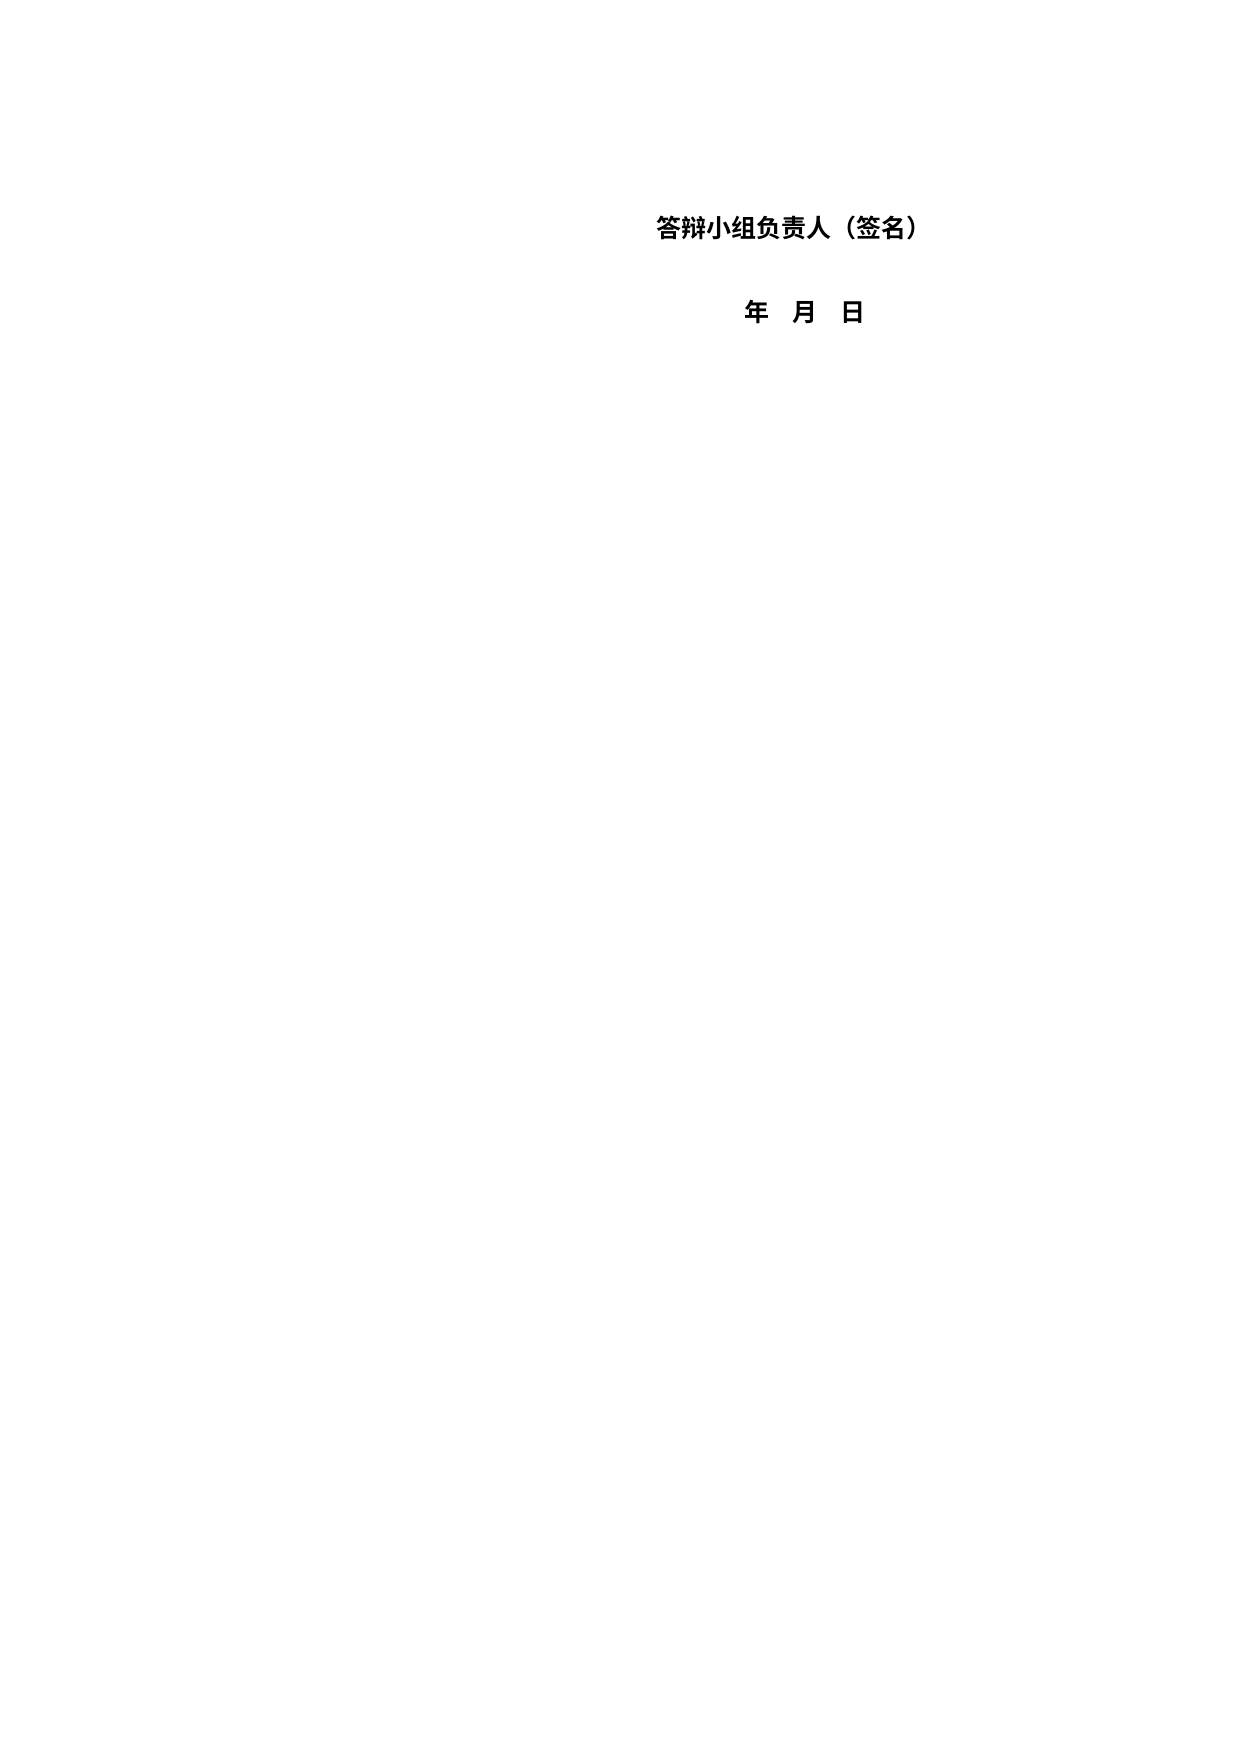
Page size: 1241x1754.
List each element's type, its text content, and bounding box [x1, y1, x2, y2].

text 年 月 日浙江大学本科生毕业论文（设计）存档资料检查表 [187, 278, 1053, 343]
text 答辩小组负责人（签名） [187, 194, 1053, 259]
